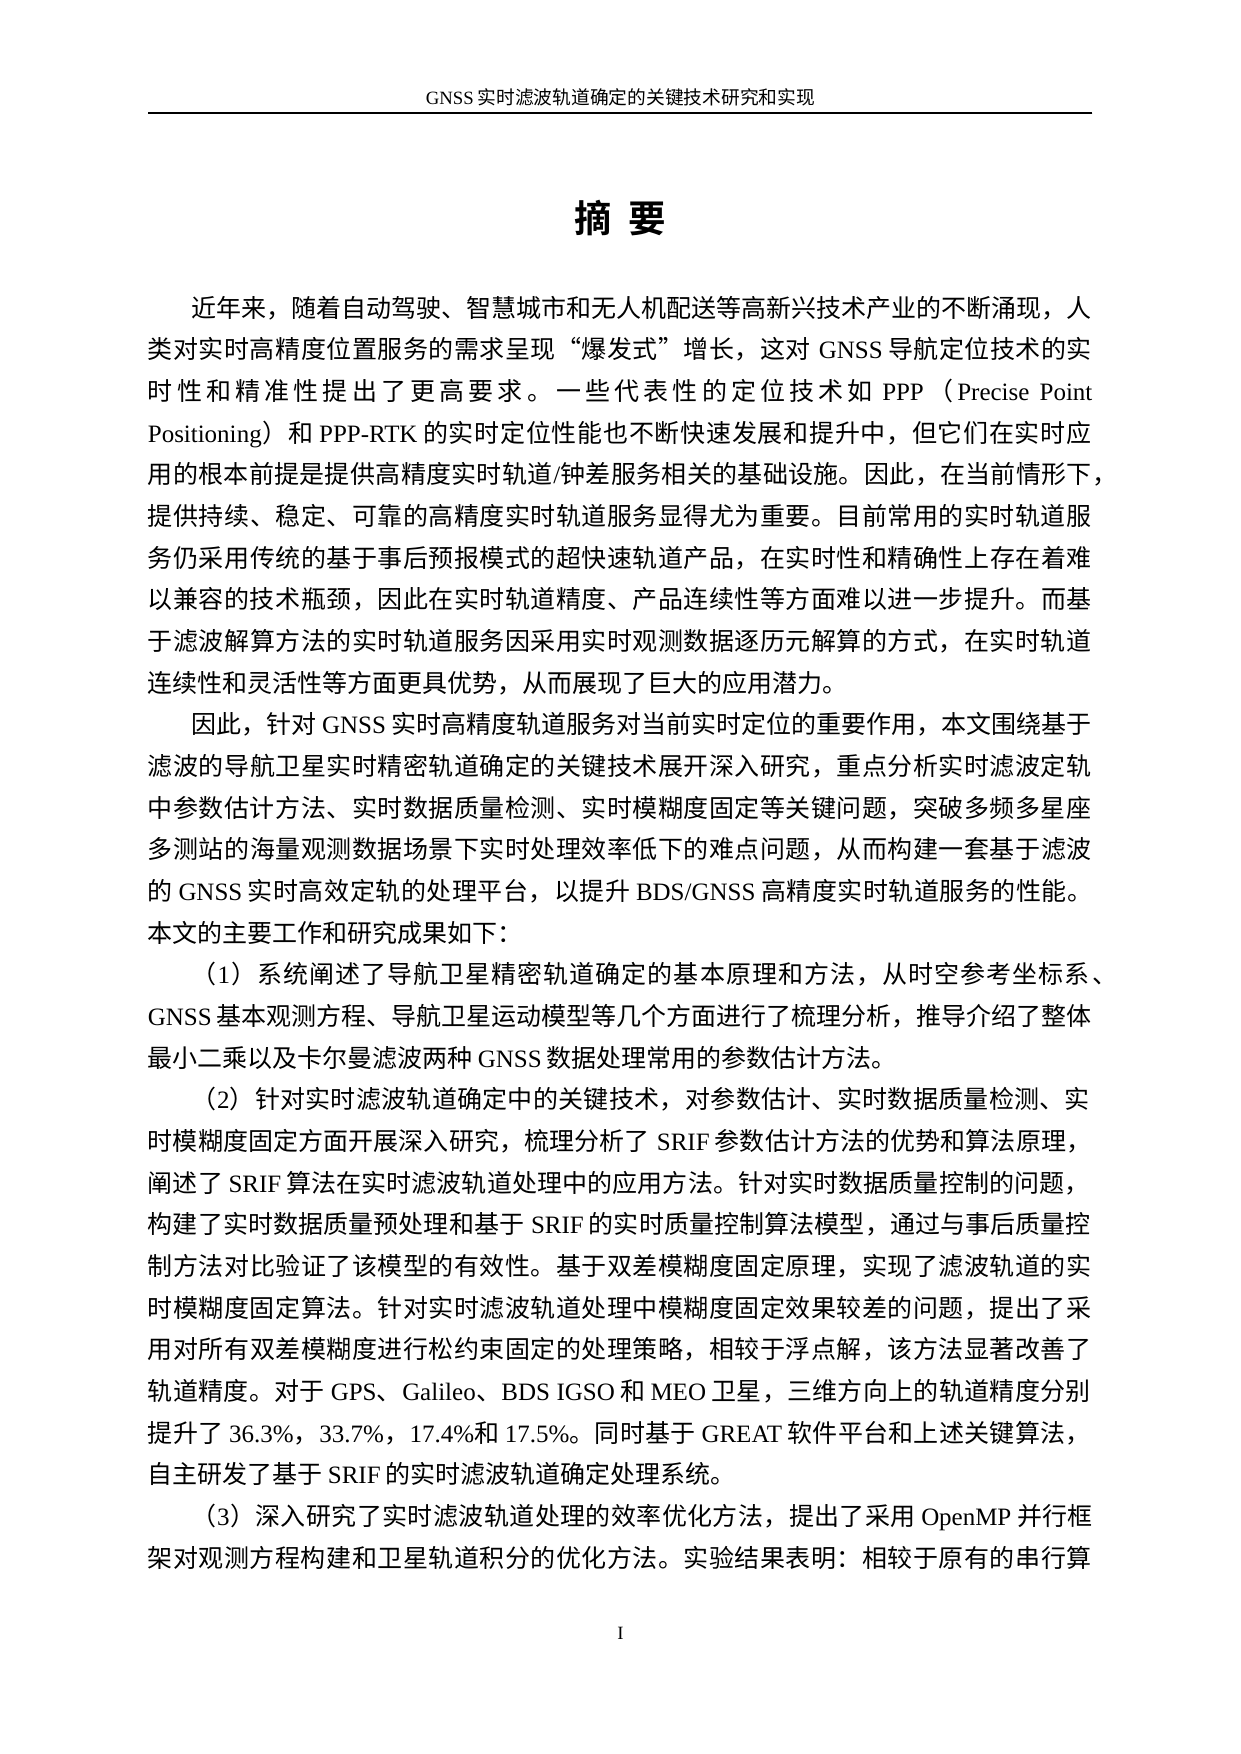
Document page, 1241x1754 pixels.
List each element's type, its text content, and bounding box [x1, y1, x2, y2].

text 近年来，随着自动驾驶、智慧城市和无人机配送等高新兴技术产业的不断涌现，人类对实时高精度位置服务的需求呈现“爆发式”增长，这对GNSS导航定位技术的实时性和精准性提出了更高要求。一些代表性的定位技术如PPP（Precise Point Positioning）和PPP-RTK的实时定位性能也不断快速发展和提升中，但它们在实时应用的根本前提是提供高精度实时轨道/钟差服务相关的基础设施。因此，在当前情形下，提供持续、稳定、可靠的高精度实时轨道服务显得尤为重要。目前常用的实时轨道服务仍采用传统的基于事后预报模式的超快速轨道产品，在实时性和精确性上存在着难以兼容的技术瓶颈，因此在实时轨道精度、产品连续性等方面难以进一步提升。而基于滤波解算方法的实时轨道服务因采用实时观测数据逐历元解算的方式，在实时轨道连续性和灵活性等方面更具优势，从而展现了巨大的应用潜力。 [148, 283, 1092, 699]
text （2）针对实时滤波轨道确定中的关键技术，对参数估计、实时数据质量检测、实时模糊度固定方面开展深入研究，梳理分析了SRIF参数估计方法的优势和算法原理，阐述了SRIF算法在实时滤波轨道处理中的应用方法。针对实时数据质量控制的问题，构建了实时数据质量预处理和基于SRIF的实时质量控制算法模型，通过与事后质量控制方法对比验证了该模型的有效性。基于双差模糊度固定原理，实现了滤波轨道的实时模糊度固定算法。针对实时滤波轨道处理中模糊度固定效果较差的问题，提出了采用对所有双差模糊度进行松约束固定的处理策略，相较于浮点解，该方法显著改善了轨道精度。对于GPS、Galileo、BDS IGSO和MEO卫星，三维方向上的轨道精度分别提升了36.3%，33.7%，17.4%和17.5%。同时基于GREAT软件平台和上述关键算法，自主研发了基于SRIF的实时滤波轨道确定处理系统。 [148, 1074, 1092, 1491]
text 因此，针对GNSS实时高精度轨道服务对当前实时定位的重要作用，本文围绕基于滤波的导航卫星实时精密轨道确定的关键技术展开深入研究，重点分析实时滤波定轨中参数估计方法、实时数据质量检测、实时模糊度固定等关键问题，突破多频多星座多测站的海量观测数据场景下实时处理效率低下的难点问题，从而构建一套基于滤波的GNSS实时高效定轨的处理平台，以提升BDS/GNSS高精度实时轨道服务的性能。本文的主要工作和研究成果如下： [148, 699, 1092, 949]
text （1）系统阐述了导航卫星精密轨道确定的基本原理和方法，从时空参考坐标系、GNSS基本观测方程、导航卫星运动模型等几个方面进行了梳理分析，推导介绍了整体最小二乘以及卡尔曼滤波两种GNSS数据处理常用的参数估计方法。 [148, 949, 1092, 1074]
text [148, 1491, 1092, 1574]
text 摘 要 [148, 189, 1092, 243]
